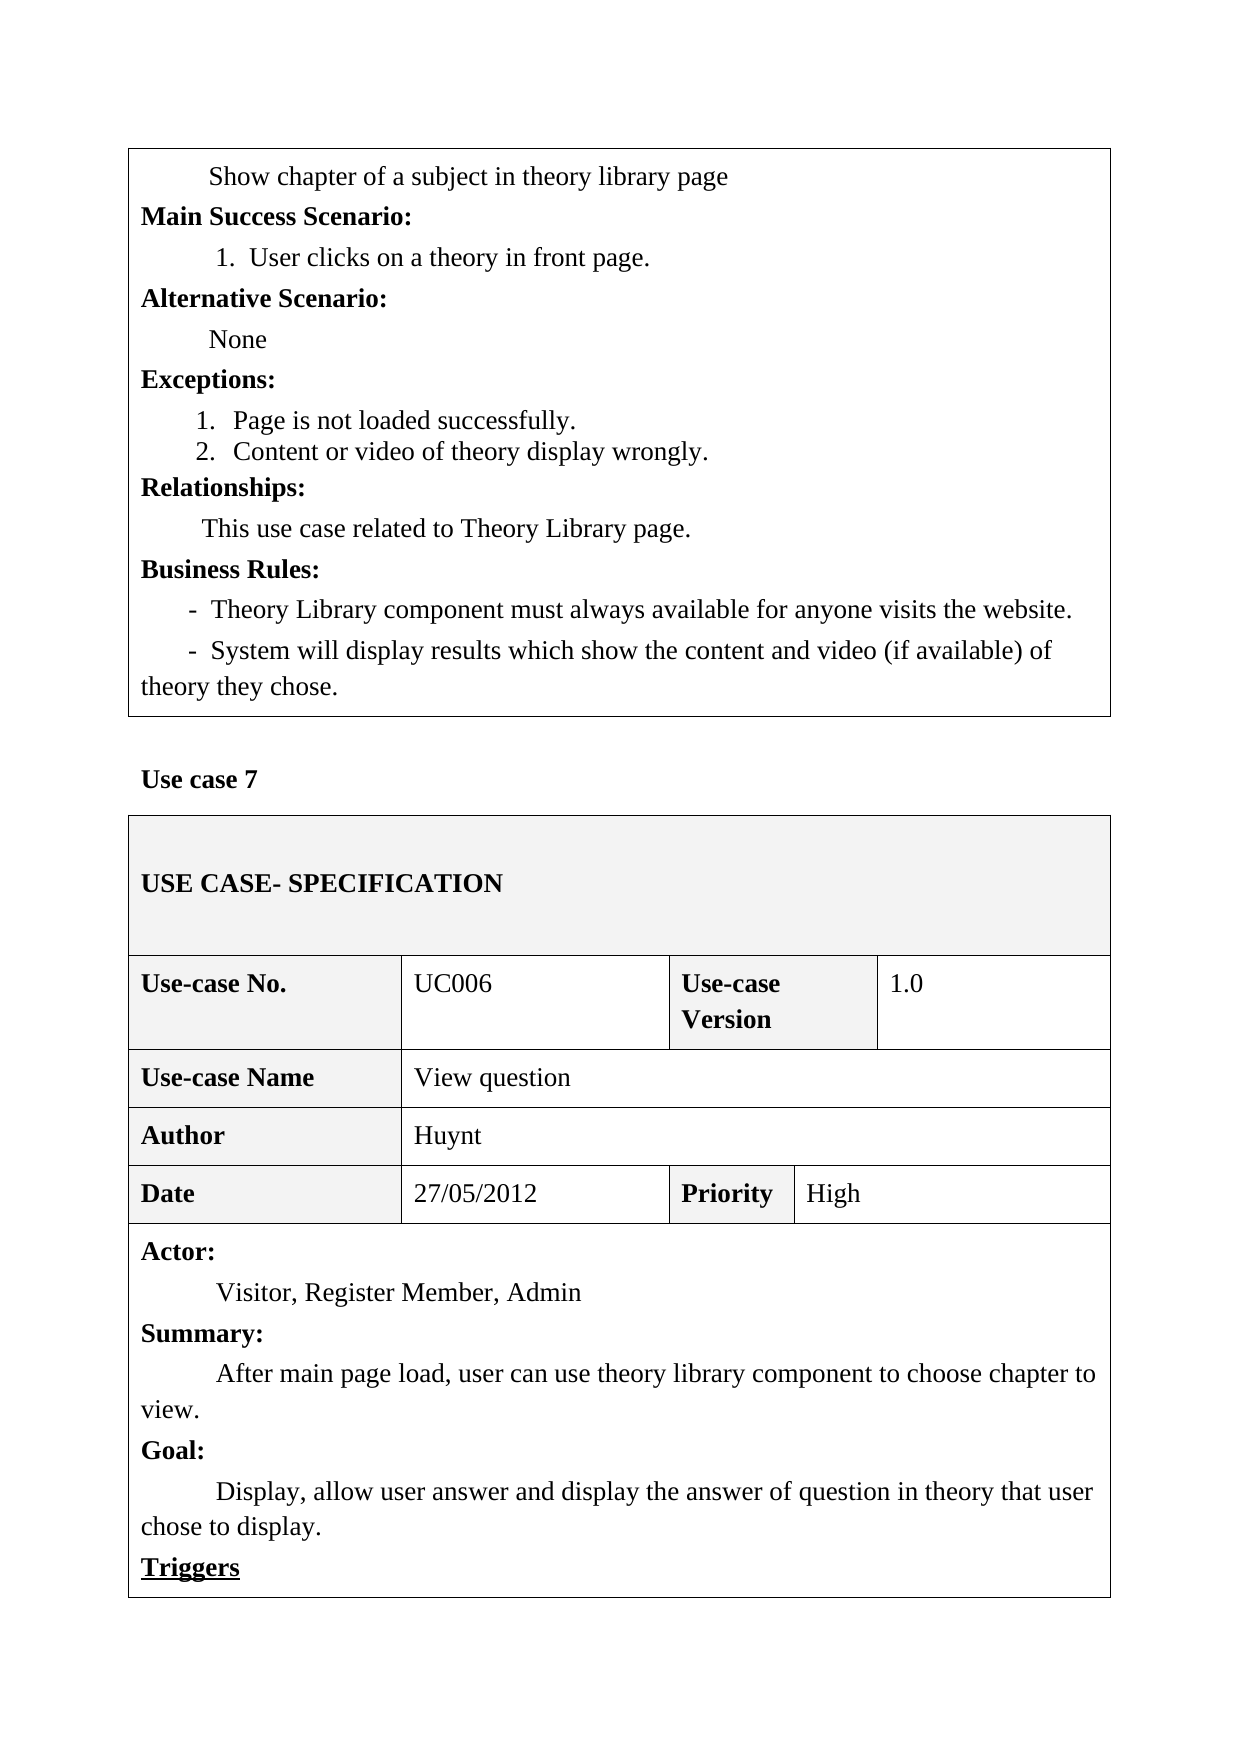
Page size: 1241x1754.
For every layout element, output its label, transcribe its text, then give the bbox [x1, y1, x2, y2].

table_cell View question [402, 1050, 1110, 1107]
table_cell Use-case Version [670, 956, 877, 1049]
table_cell Date [129, 1166, 401, 1223]
table_cell UC006 [402, 956, 669, 1049]
table_cell Author [129, 1108, 401, 1165]
table_cell Use-case No. [129, 956, 401, 1049]
table_cell Use-case Name [129, 1050, 401, 1107]
table_cell Huynt [402, 1108, 1110, 1165]
table_cell Priority [670, 1166, 794, 1223]
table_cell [129, 1224, 1110, 1597]
table_cell 1.0 [878, 956, 1110, 1049]
table_cell 27/05/2012 [402, 1166, 669, 1223]
text Use case 7 [141, 763, 1122, 794]
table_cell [129, 149, 1110, 716]
table_cell High [795, 1166, 1110, 1223]
table_header USE CASE- SPECIFICATION [129, 816, 1110, 955]
